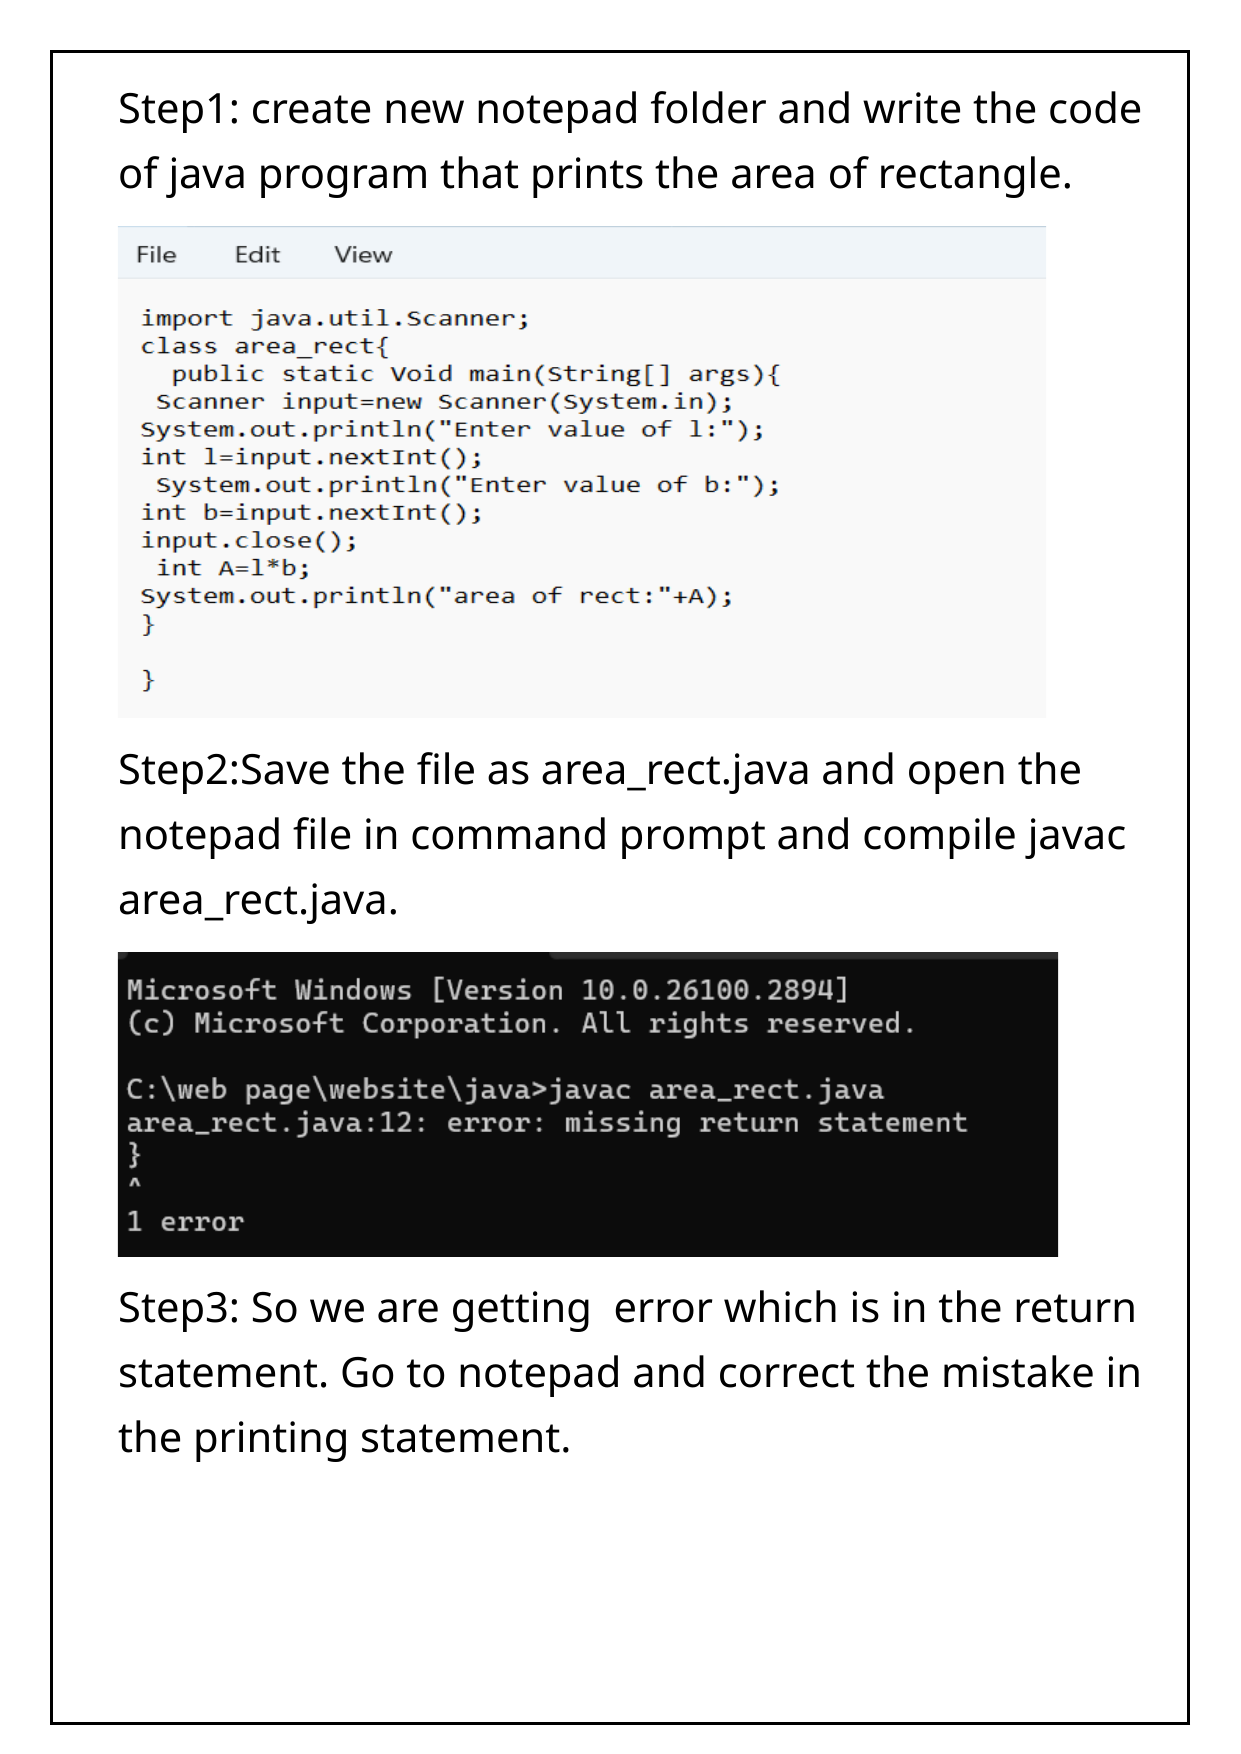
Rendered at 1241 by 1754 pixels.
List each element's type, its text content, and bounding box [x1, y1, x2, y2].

picture [117, 952, 1059, 1257]
text Step3: So we are getting error which is in the return statement. Go to notepad and correct the mistake in the printing statement. [118, 1278, 1181, 1465]
text Step2:Save the file as area_rect.java and open the notepad file in command prompt and compile javac area_rect.java. [118, 740, 1181, 927]
text Step1: create new notepad folder and write the code of java program that prints the area of rectangle. [118, 79, 1181, 201]
picture [117, 226, 1047, 718]
